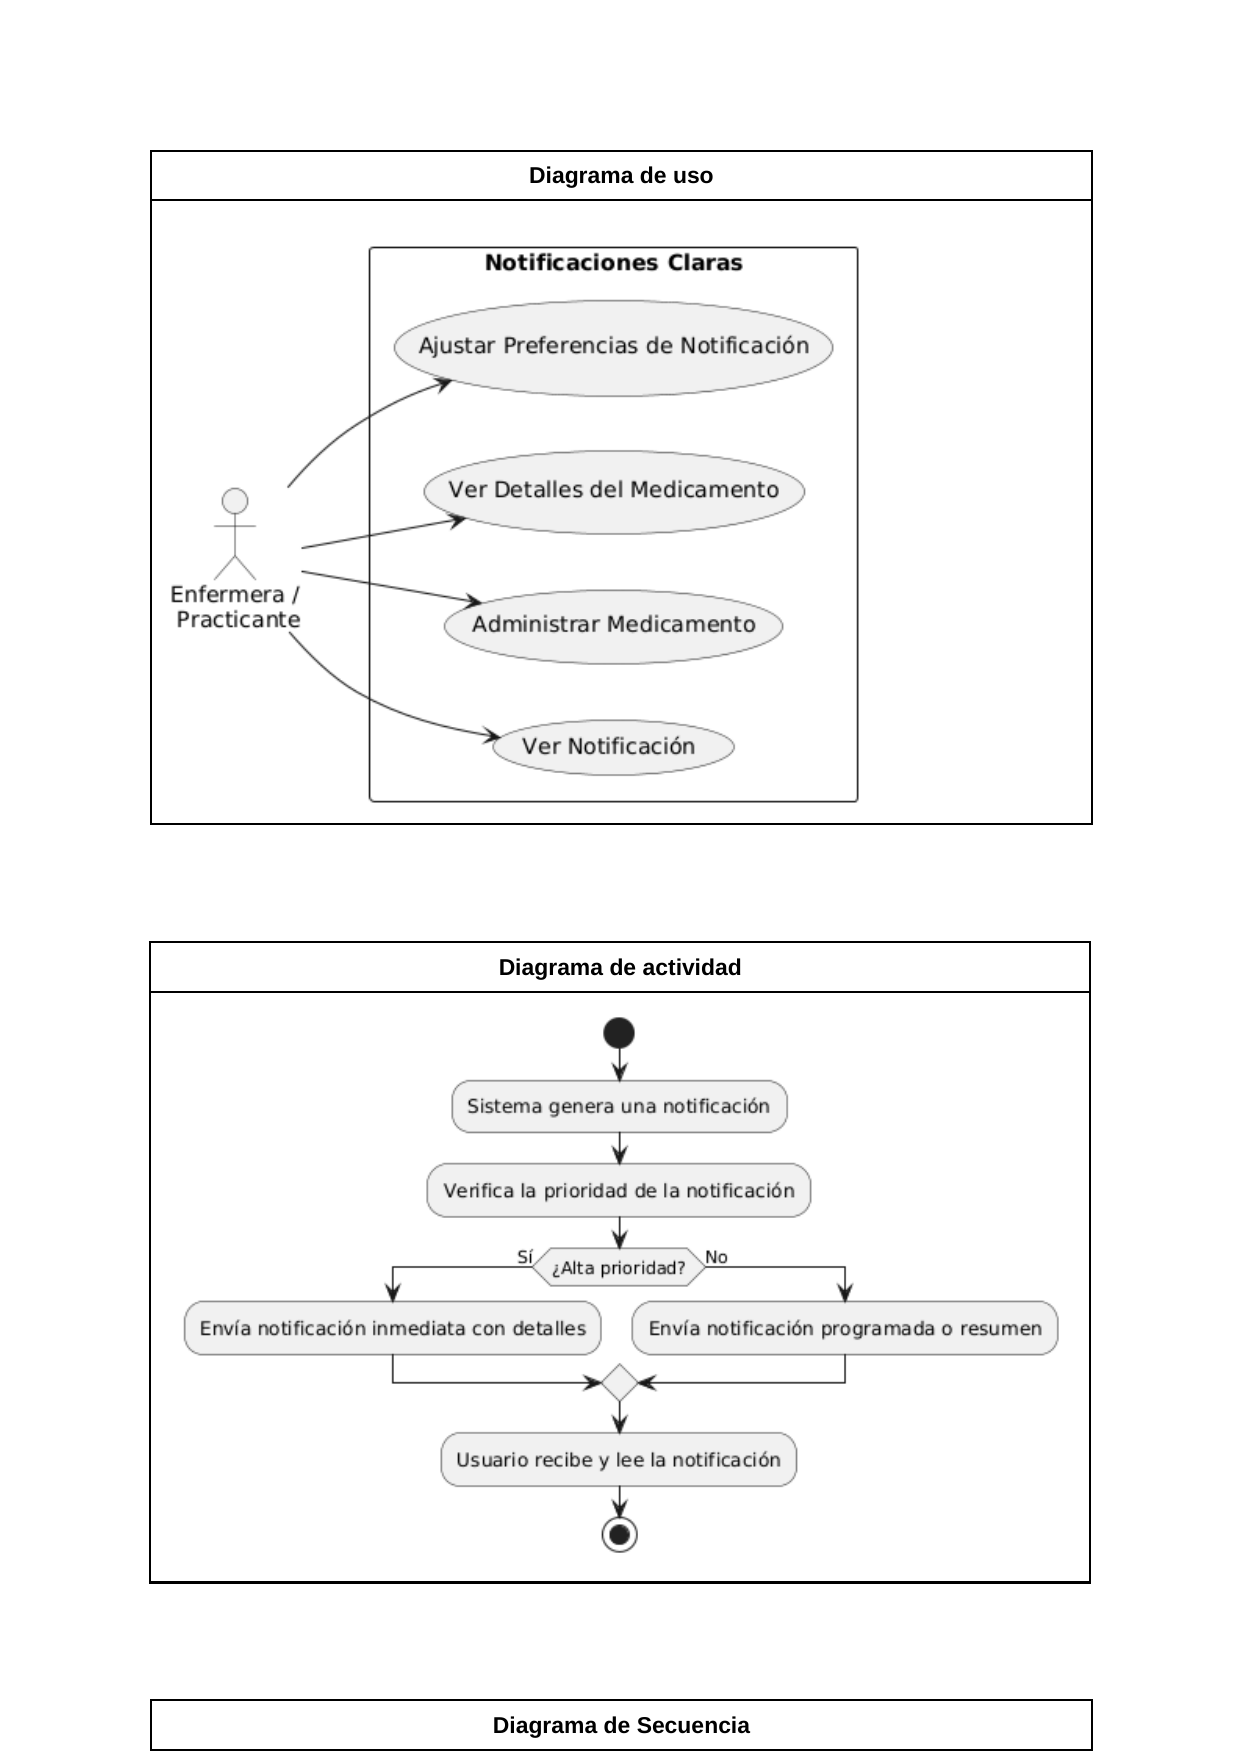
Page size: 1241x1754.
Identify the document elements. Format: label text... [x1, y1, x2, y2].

table_header Diagrama de Secuencia [152, 1701, 1091, 1749]
table_cell [152, 201, 1091, 823]
table_cell [151, 993, 1089, 1581]
picture [167, 1003, 1073, 1567]
table_header Diagrama de uso [152, 152, 1091, 199]
table_header Diagrama de actividad [151, 943, 1089, 991]
picture [161, 236, 865, 809]
